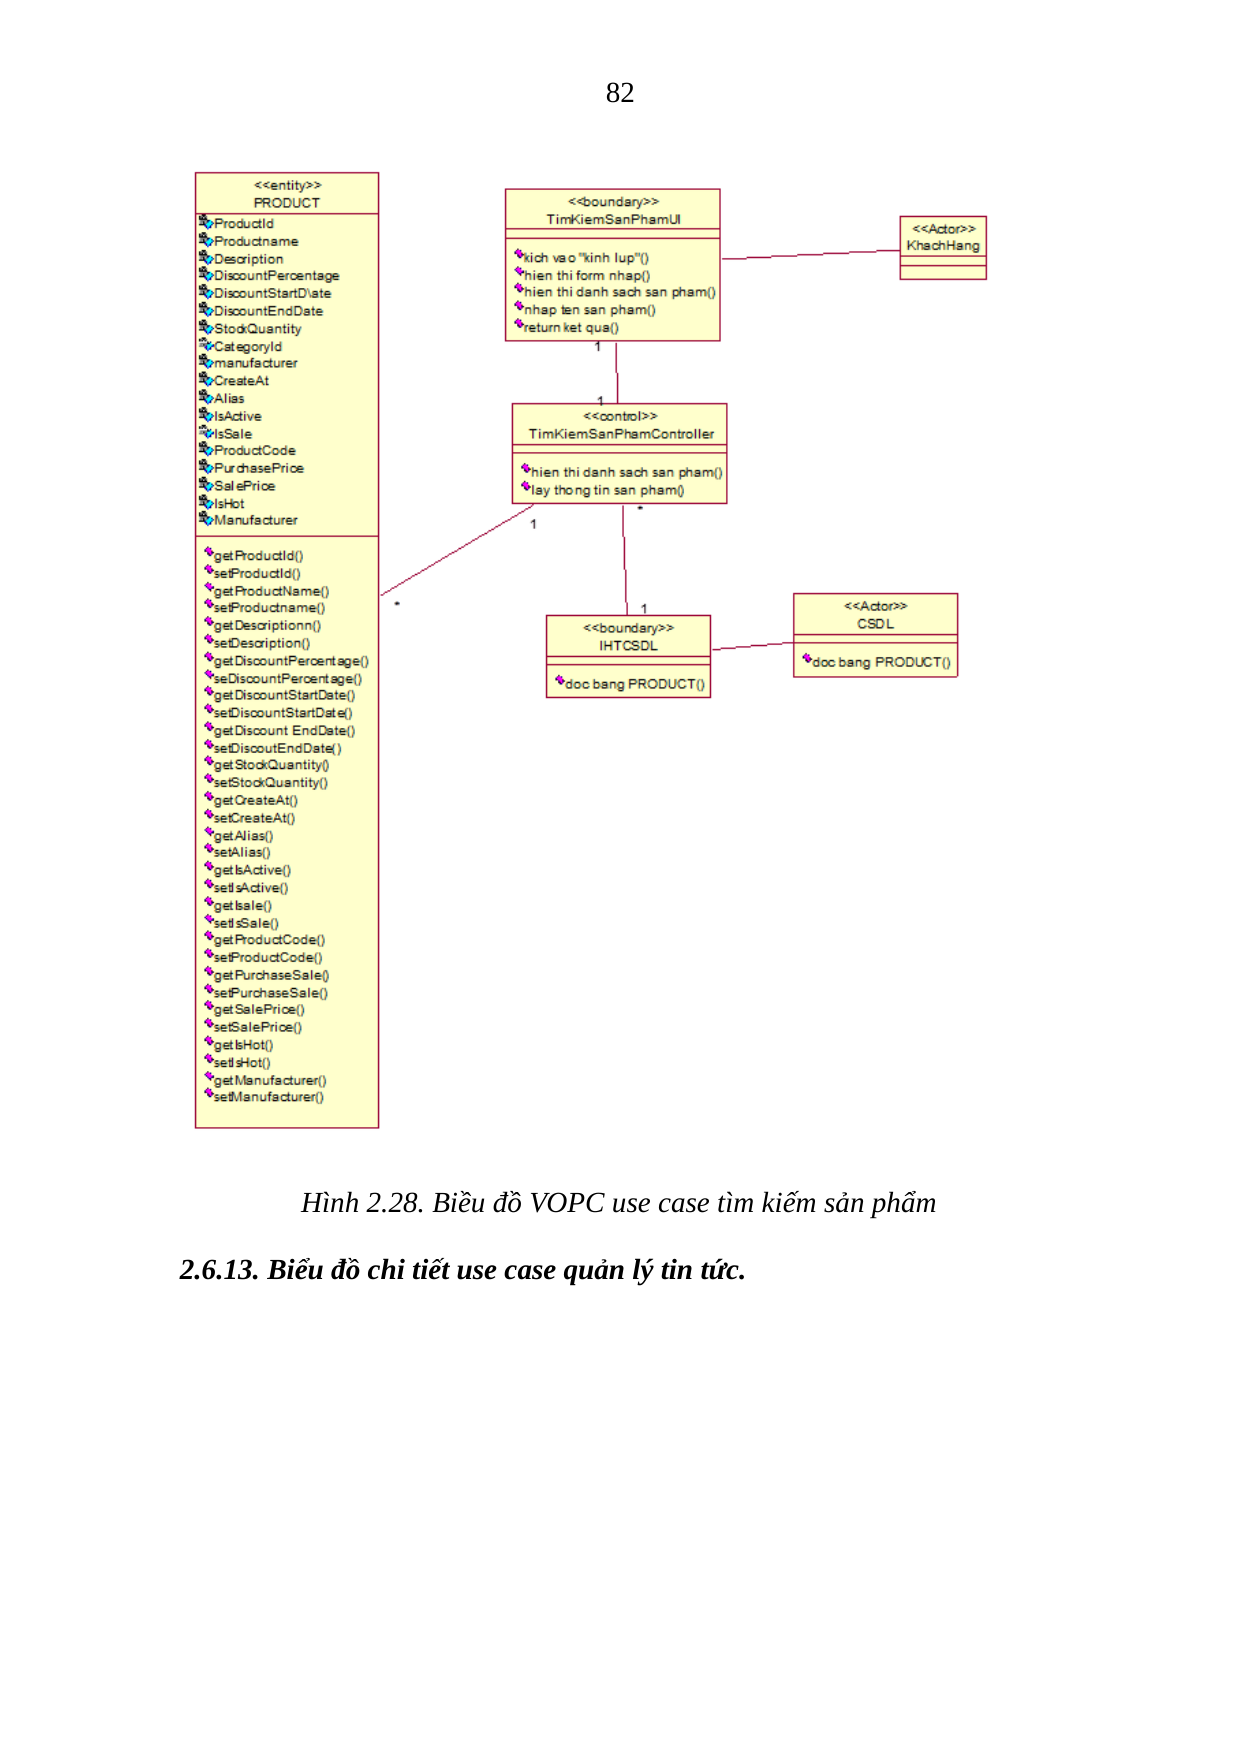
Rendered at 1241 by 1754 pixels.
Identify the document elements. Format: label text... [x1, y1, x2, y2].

subtitle 2.6.13. Biểu đồ chi tiết use case quản lý tin tức. [179, 1252, 1090, 1286]
text Hình 2.28. Biều đồ VOPC use case tìm kiếm sản phẩm [150, 1185, 1090, 1218]
picture [150, 150, 1091, 1152]
